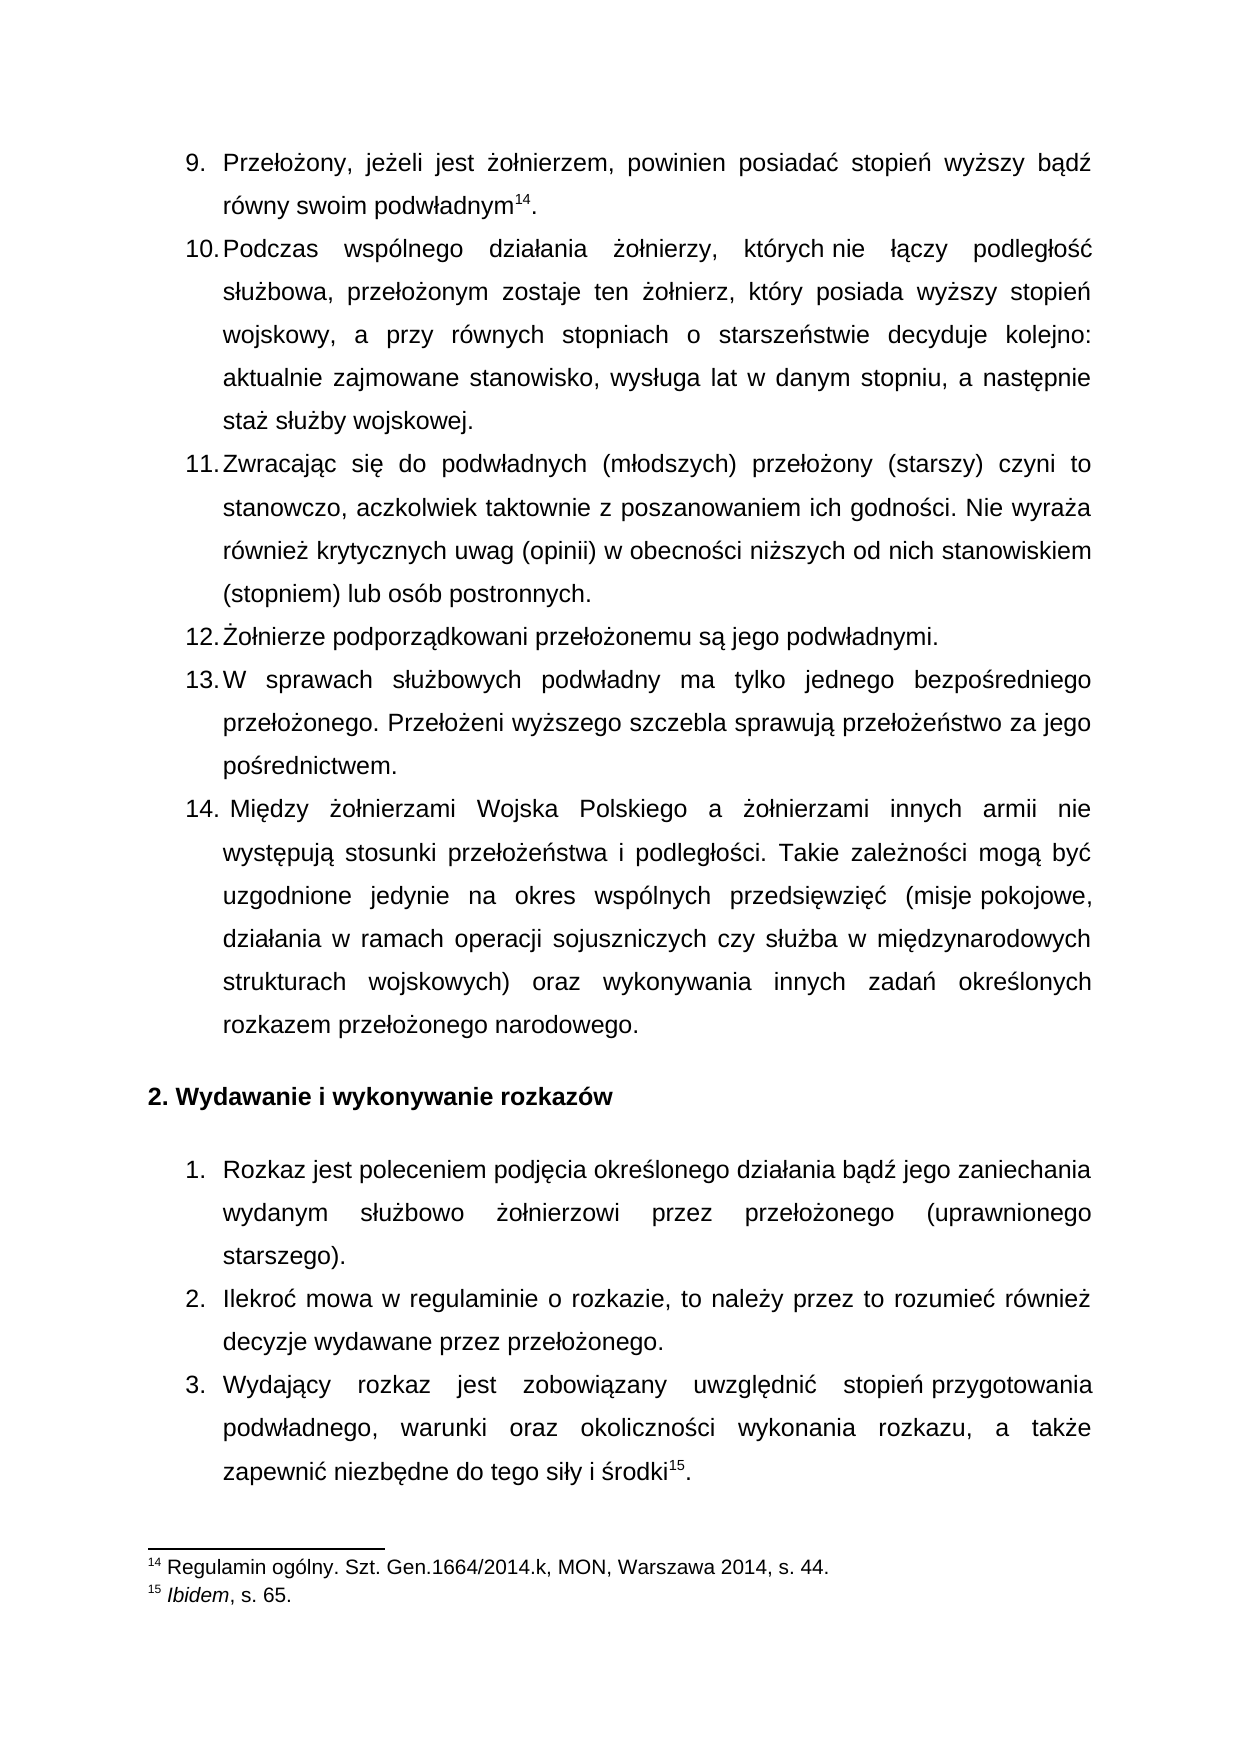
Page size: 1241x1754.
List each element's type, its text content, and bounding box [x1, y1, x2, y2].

list Wydający rozkaz jest zobowiązany uwzględnić stopień przygotowania podwładnego, warunki oraz okoliczności wykonania rozkazu, a także zapewnić niezbędne do tego siły i środki. [185, 1370, 1093, 1485]
list Przełożony, jeżeli jest żołnierzem, powinien posiadać stopień wyższy bądź równy swoim podwładnym. [185, 148, 1093, 219]
list Ilekroć mowa w regulaminie o rozkazie, to należy przez to rozumieć również decyzje wydawane przez przełożonego. [185, 1284, 1093, 1356]
list Podczas wspólnego działania żołnierzy, których nie łączy podległość służbowa, przełożonym zostaje ten żołnierz, który posiada wyższy stopień wojskowy, a przy równych stopniach o starszeństwie decyduje kolejno: aktualnie zajmowane stanowisko, wysługa lat w danym stopniu, a następnie staż służby wojskowej. [185, 234, 1093, 435]
list Żołnierze podporządkowani przełożonemu są jego podwładnymi. [185, 622, 1093, 651]
text 2. Wydawanie i wykonywanie rozkazów [148, 1082, 1093, 1111]
list Zwracając się do podwładnych (młodszych) przełożony (starszy) czyni to stanowczo, aczkolwiek taktownie z poszanowaniem ich godności. Nie wyraża również krytycznych uwag (opinii) w obecności niższych od nich stanowiskiem (stopniem) lub osób postronnych. [185, 449, 1093, 608]
list Między żołnierzami Wojska Polskiego a żołnierzami innych armii nie występują stosunki przełożeństwa i podległości. Takie zależności mogą być uzgodnione jedynie na okres wspólnych przedsięwzięć (misje pokojowe, działania w ramach operacji sojuszniczych czy służba w międzynarodowych strukturach wojskowych) oraz wykonywania innych zadań określonych rozkazem przełożonego narodowego. [185, 794, 1093, 1039]
list W sprawach służbowych podwładny ma tylko jednego bezpośredniego przełożonego. Przełożeni wyższego szczebla sprawują przełożeństwo za jego pośrednictwem. [185, 665, 1093, 780]
list Rozkaz jest poleceniem podjęcia określonego działania bądź jego zaniechania wydanym służbowo żołnierzowi przez przełożonego (uprawnionego starszego). [185, 1155, 1093, 1270]
